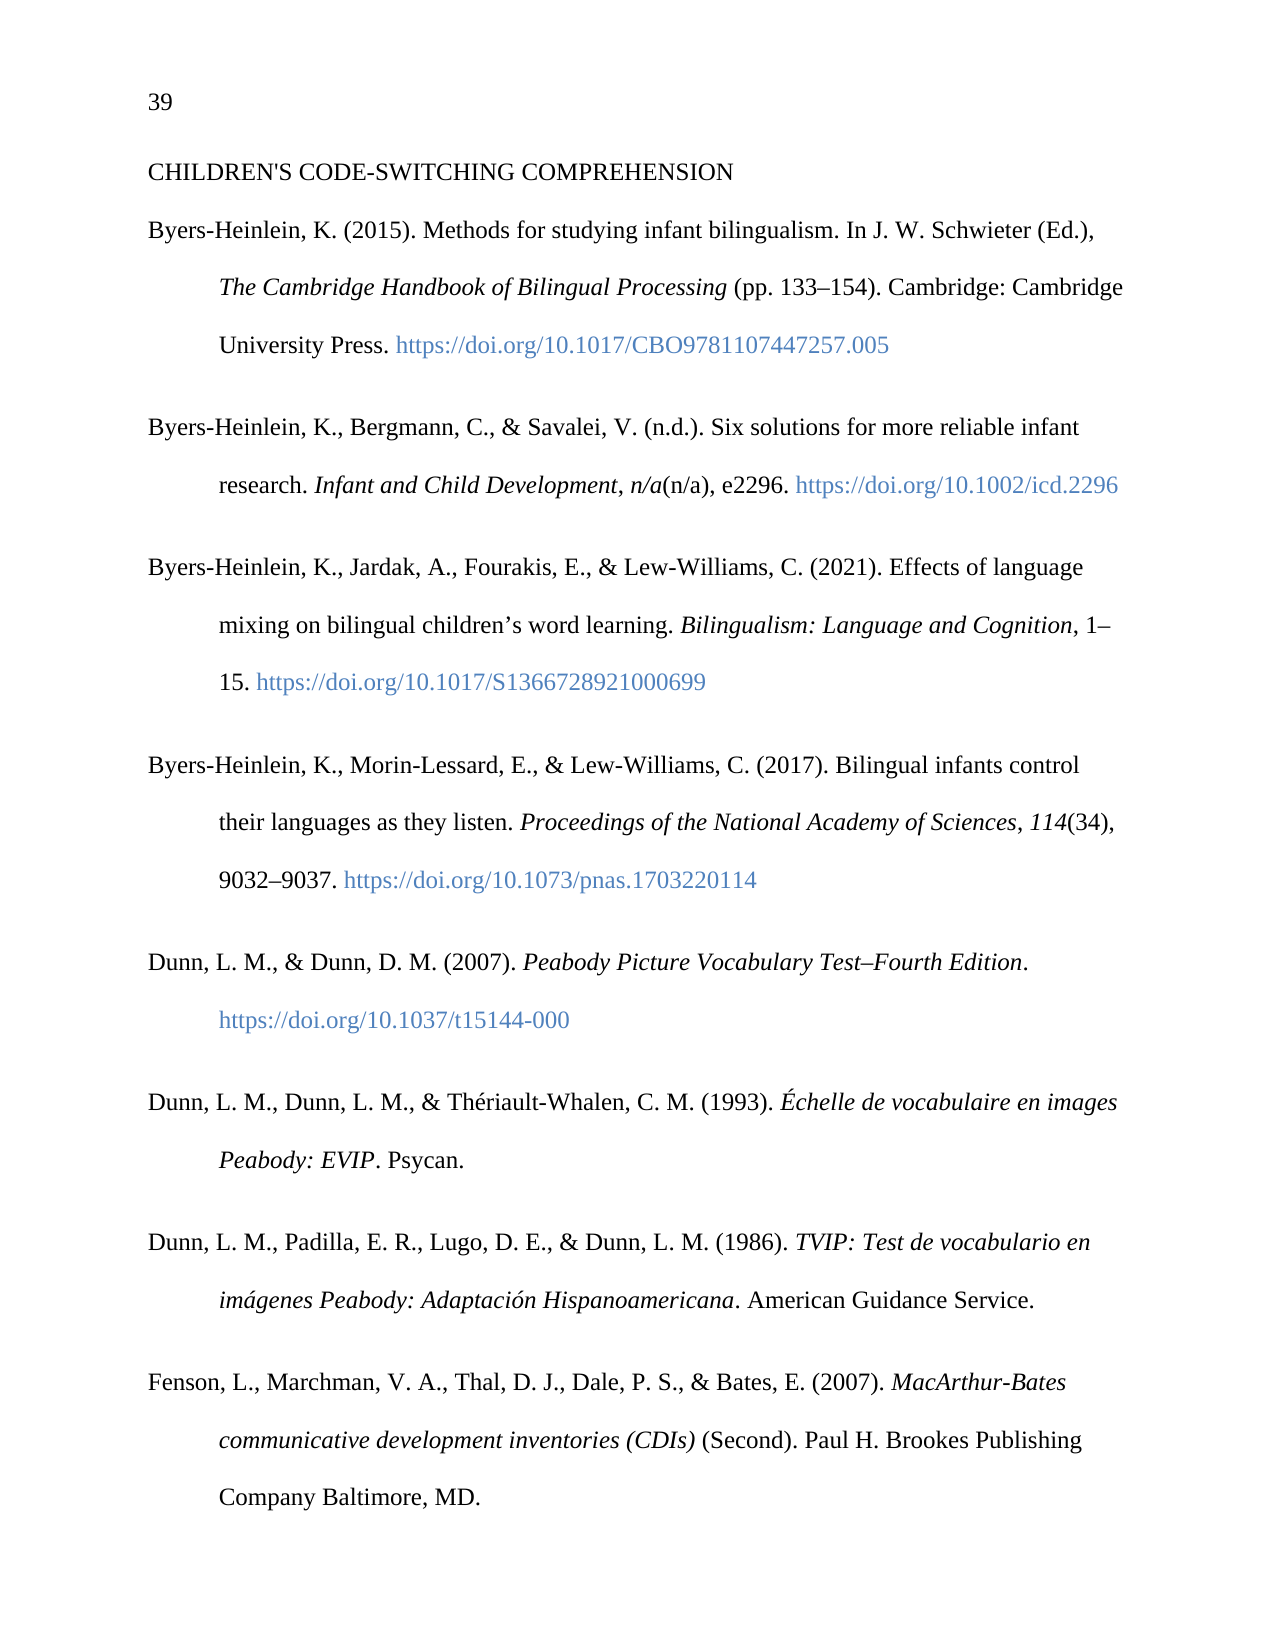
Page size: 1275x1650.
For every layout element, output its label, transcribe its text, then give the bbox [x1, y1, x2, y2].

text Byers-Heinlein, K., Jardak, A., Fourakis, E., & Lew-Williams, C. (2021). Effects of language mixing on bilingual children’s word learning. Bilingualism: Language and Cognition, 1–15. https://doi.org/10.1017/S1366728921000699 [148, 552, 1127, 696]
text Fenson, L., Marchman, V. A., Thal, D. J., Dale, P. S., & Bates, E. (2007). MacArthur-Bates communicative development inventories (CDIs) (Second). Paul H. Brookes Publishing Company Baltimore, MD. [148, 1367, 1127, 1511]
text Byers-Heinlein, K., Morin-Lessard, E., & Lew-Williams, C. (2017). Bilingual infants control their languages as they listen. Proceedings of the National Academy of Sciences, 114(34), 9032–9037. https://doi.org/10.1073/pnas.1703220114 [148, 750, 1127, 894]
text Dunn, L. M., Padilla, E. R., Lugo, D. E., & Dunn, L. M. (1986). TVIP: Test de vocabulario en imágenes Peabody: Adaptación Hispanoamericana. American Guidance Service. [148, 1227, 1127, 1314]
text Byers-Heinlein, K., Bergmann, C., & Savalei, V. (n.d.). Six solutions for more reliable infant research. Infant and Child Development, n/a(n/a), e2296. https://doi.org/10.1002/icd.2296 [148, 412, 1127, 499]
text Byers-Heinlein, K. (2015). Methods for studying infant bilingualism. In J. W. Schwieter (Ed.), The Cambridge Handbook of Bilingual Processing (pp. 133–154). Cambridge: Cambridge University Press. https://doi.org/10.1017/CBO9781107447257.005 [148, 215, 1127, 359]
text Dunn, L. M., Dunn, L. M., & Thériault-Whalen, C. M. (1993). Échelle de vocabulaire en images Peabody: EVIP. Psycan. [148, 1087, 1127, 1174]
text Dunn, L. M., & Dunn, D. M. (2007). Peabody Picture Vocabulary Test–Fourth Edition. https://doi.org/10.1037/t15144-000 [148, 947, 1127, 1034]
